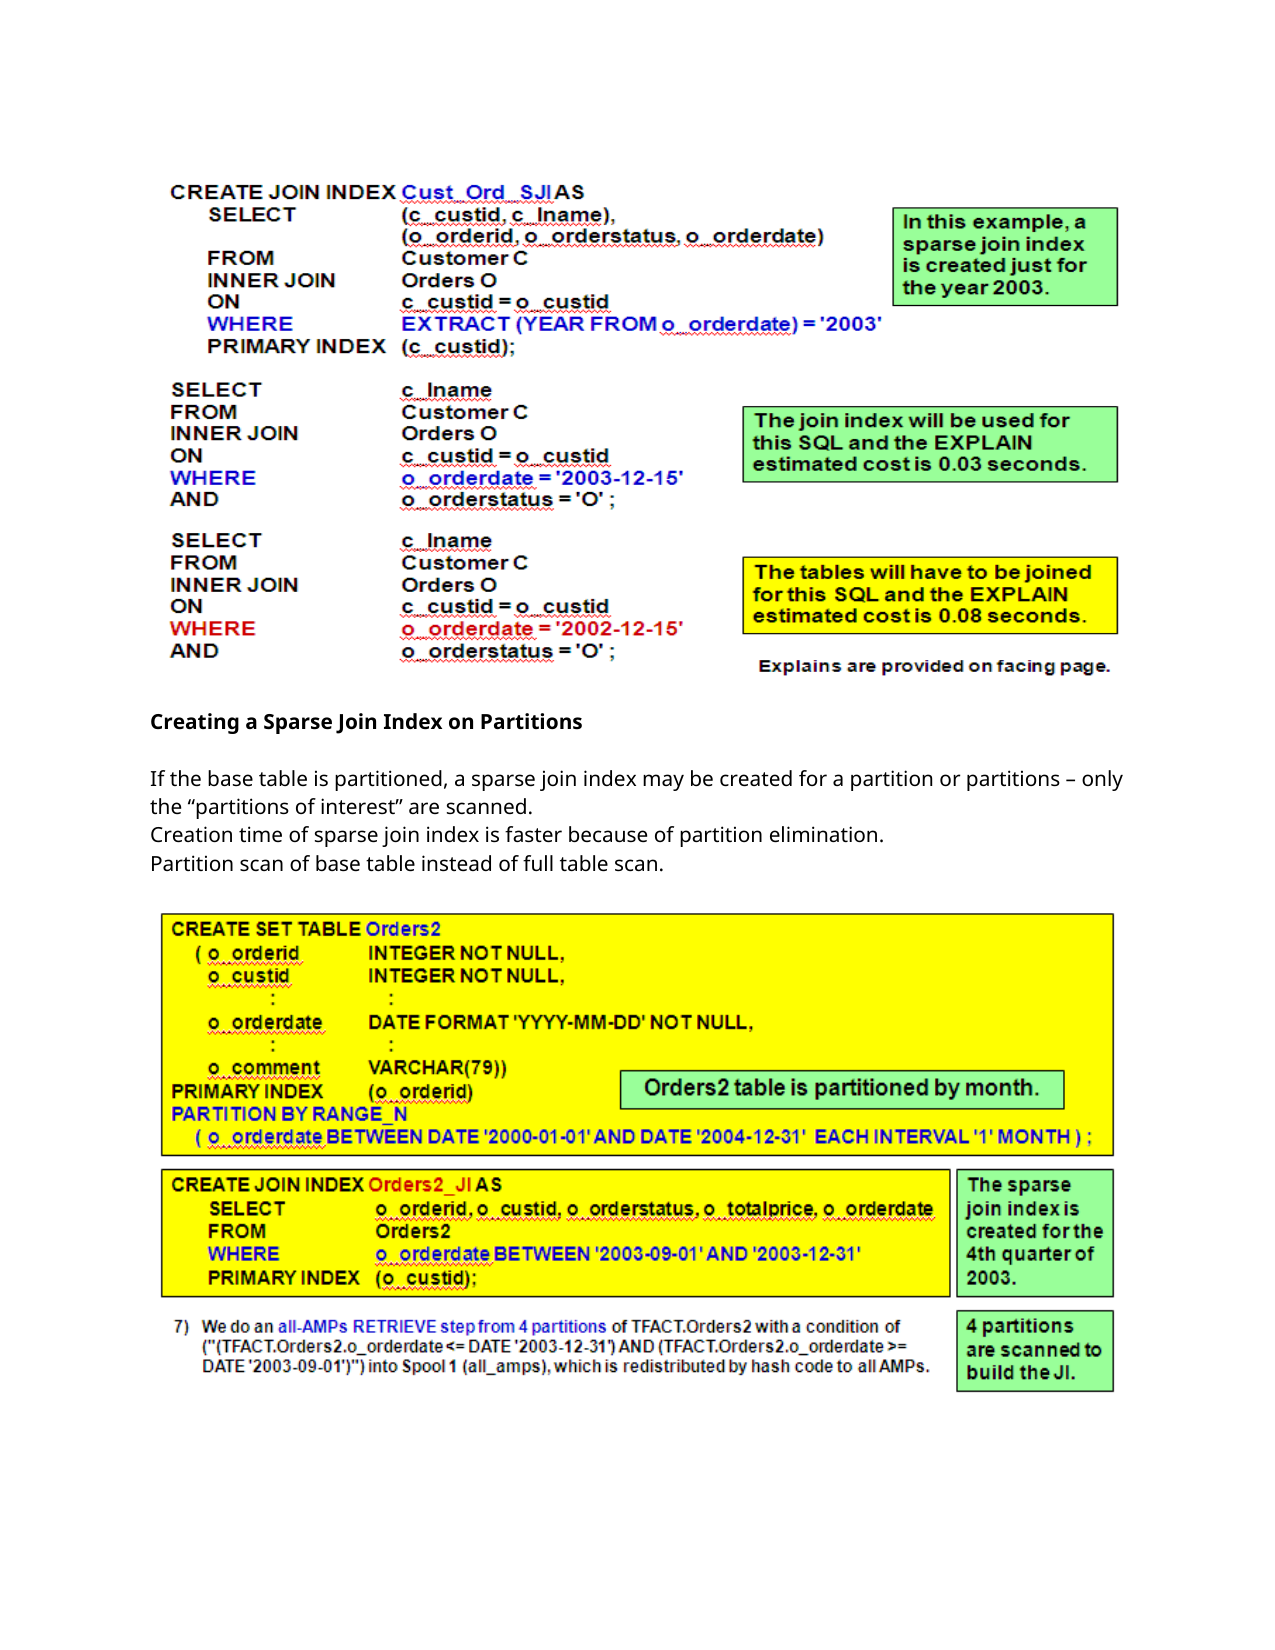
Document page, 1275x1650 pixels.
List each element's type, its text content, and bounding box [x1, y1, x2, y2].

text Creation time of sparse join index is faster because of partition elimination. [150, 821, 1125, 849]
picture [150, 906, 1124, 1395]
text Partition scan of base table instead of full table scan. [150, 849, 1125, 877]
picture [150, 178, 1124, 679]
text If the base table is partitioned, a sparse join index may be created for a partition or partitions – only the “partitions of interest” are scanned. [150, 764, 1125, 821]
text Creating a Sparse Join Index on Partitions [150, 707, 1125, 735]
